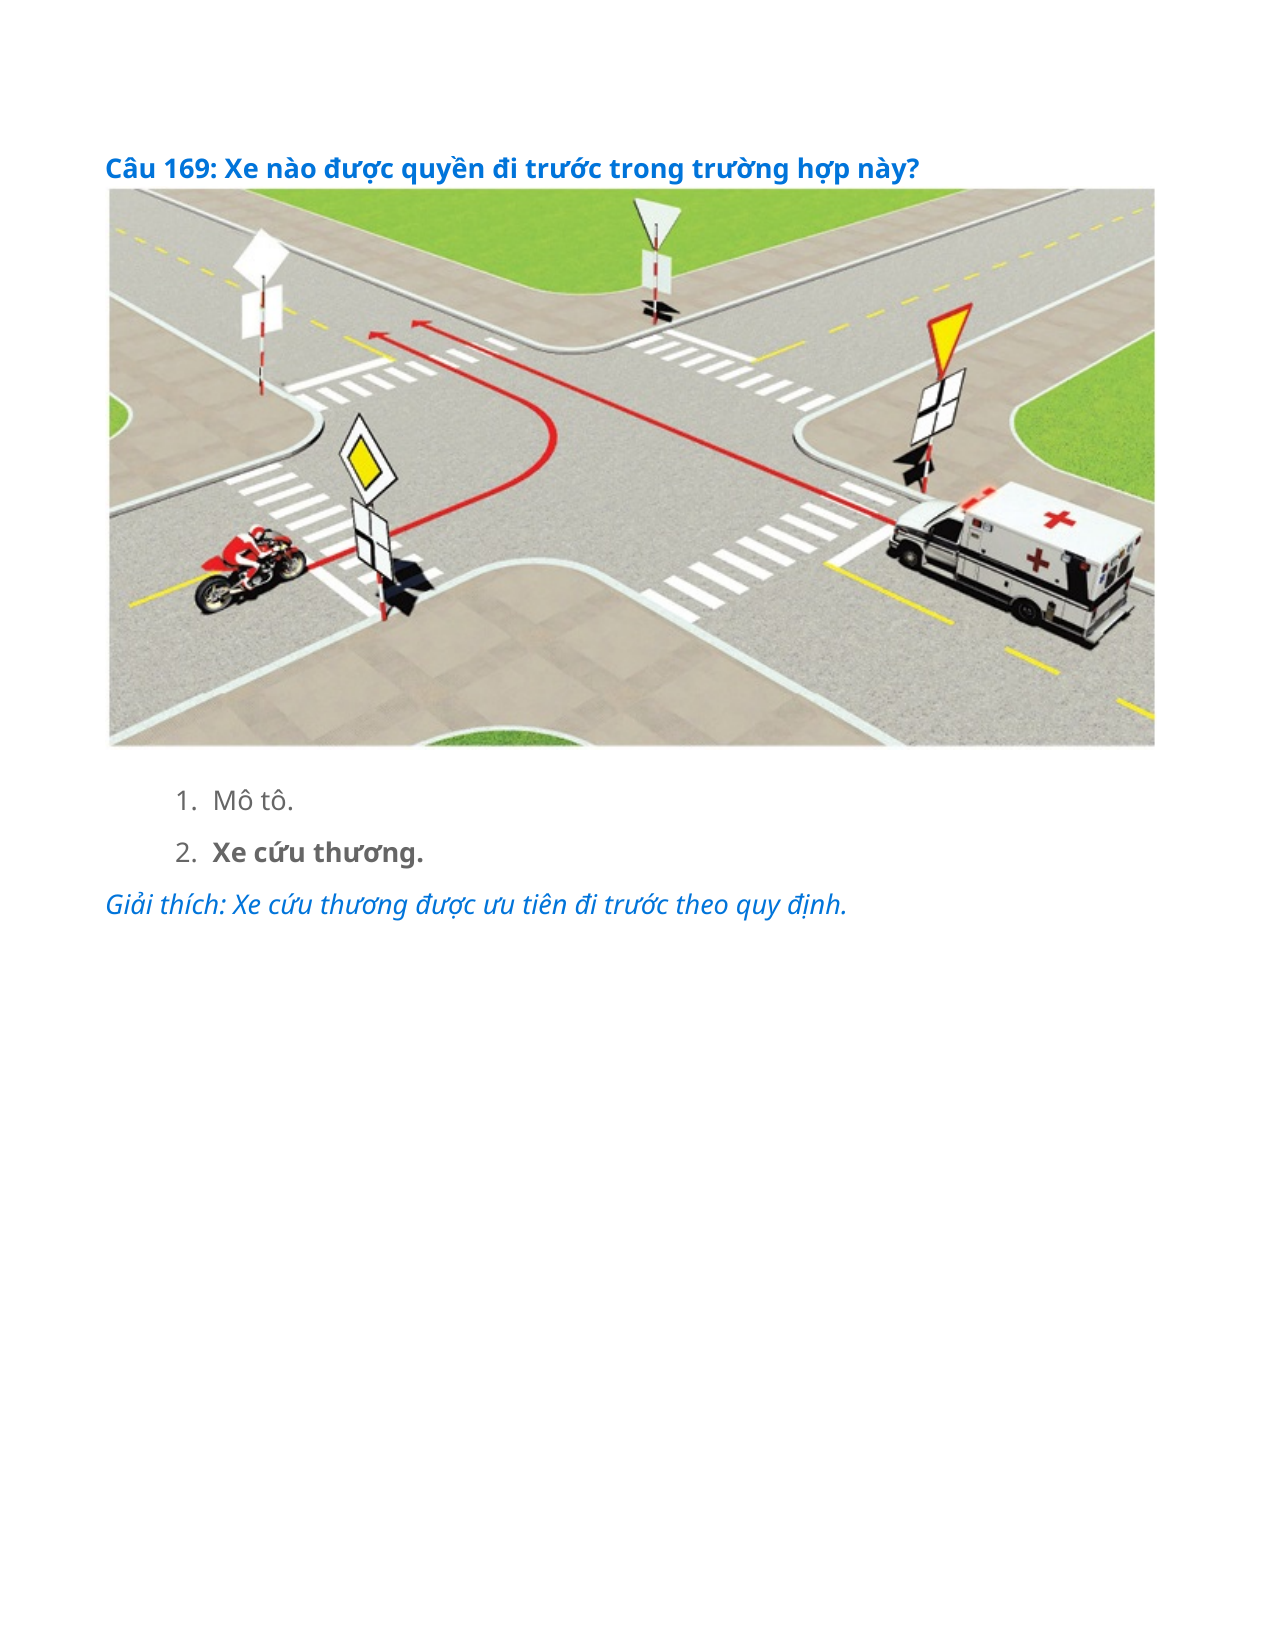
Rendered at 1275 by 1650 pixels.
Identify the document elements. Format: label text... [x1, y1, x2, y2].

text Câu 169: Xe nào được quyền đi trước trong trường hợp này? [105, 150, 1125, 186]
picture [105, 186, 1158, 750]
list Xe cứu thương. [175, 834, 1125, 871]
text Giải thích: Xe cứu thương được ưu tiên đi trước theo quy định. [105, 886, 1125, 922]
list Mô tô. [175, 782, 1125, 819]
